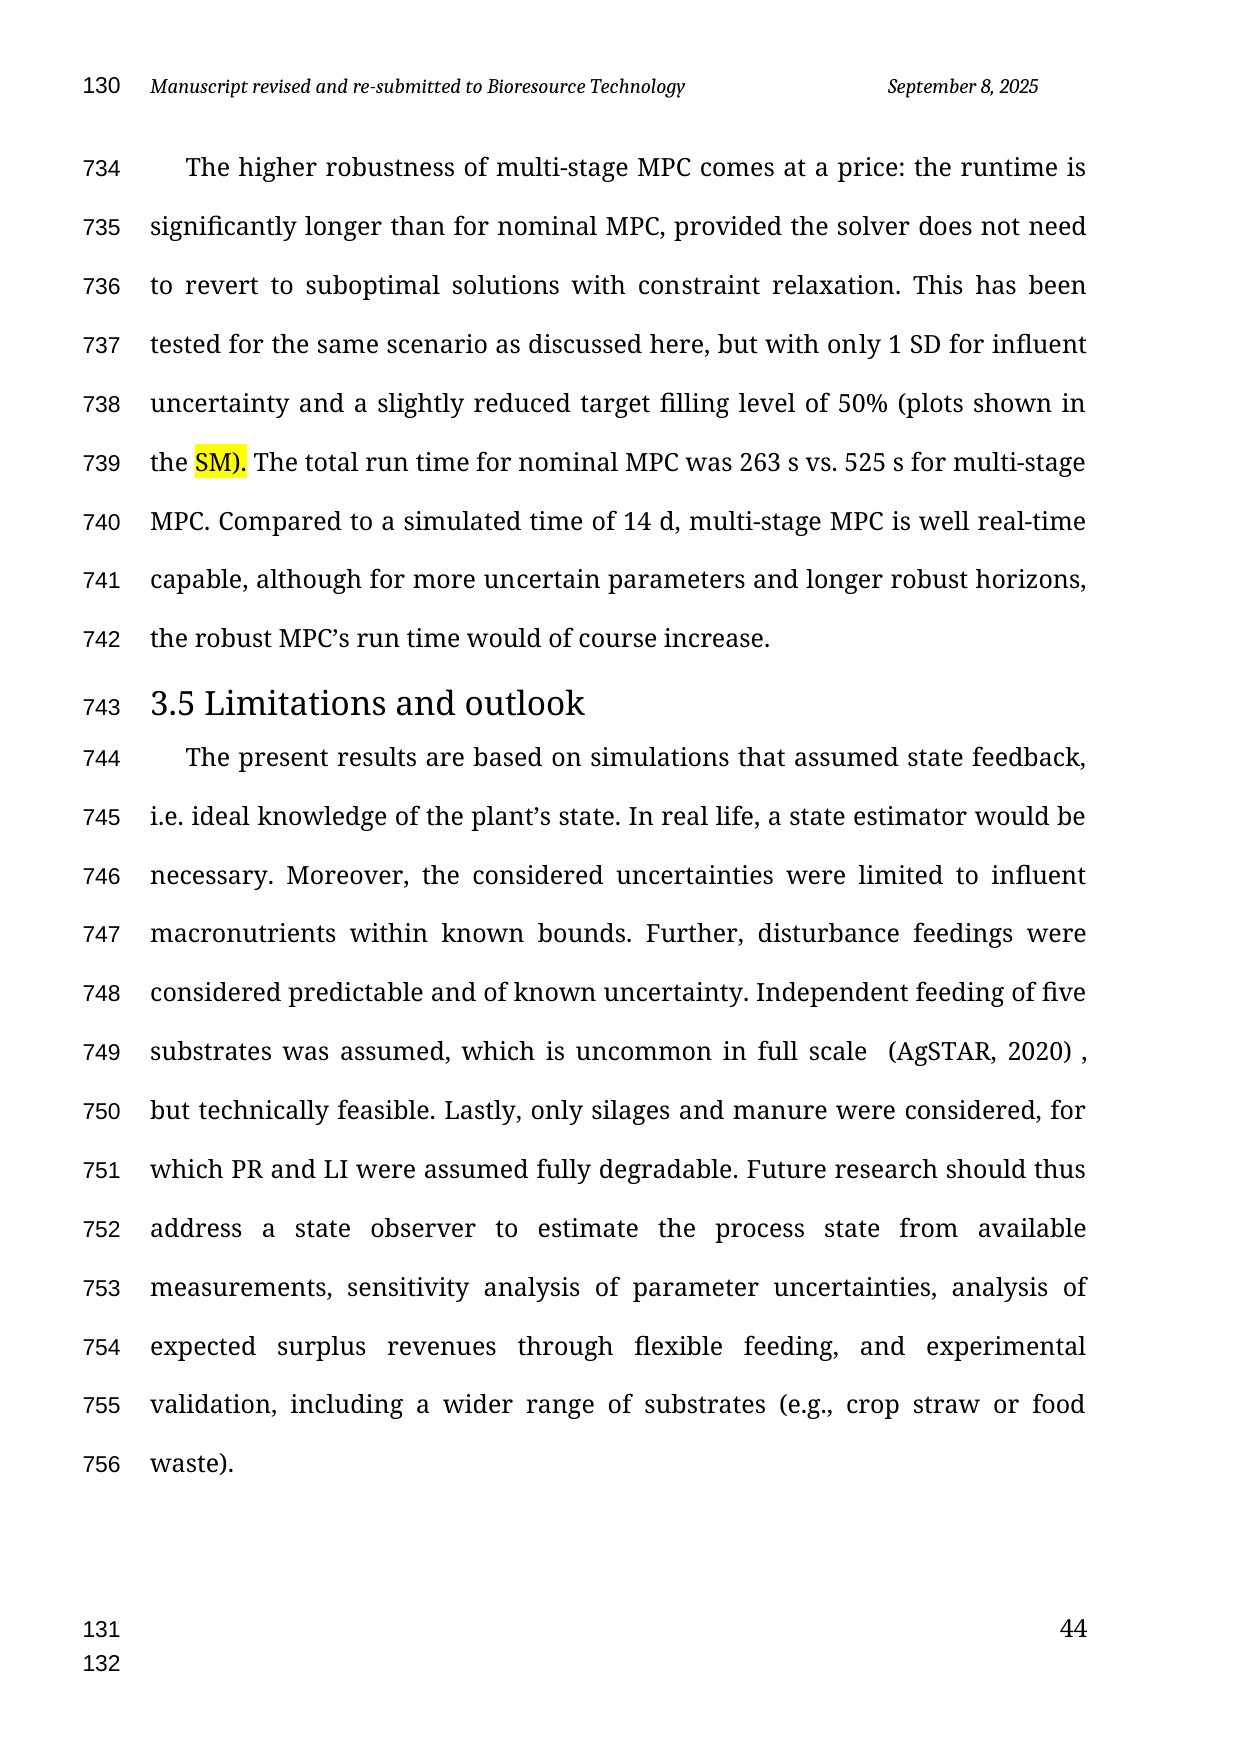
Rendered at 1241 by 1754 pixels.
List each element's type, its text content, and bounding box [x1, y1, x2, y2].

text The higher robustness of multi-stage MPC comes at a price: the runtime is significantly longer than for nominal MPC, provided the solver does not need to revert to suboptimal solutions with constraint relaxation. This has been tested for the same scenario as discussed here, but with only 1 SD for influent uncertainty and a slightly reduced target filling level of 50% (plots shown in the SM). The total run time for nominal MPC was 263 s vs. 525 s for multi-stage MPC. Compared to a simulated time of 14 d, multi-stage MPC is well real-time capable, although for more uncertain parameters and longer robust horizons, the robust MPC’s run time would of course increase. [150, 150, 1087, 655]
text The present results are based on simulations that assumed state feedback, i.e. ideal knowledge of the plant’s state. In real life, a state estimator would be necessary. Moreover, the considered uncertainties were limited to influent macronutrients within known bounds. Further, disturbance feedings were considered predictable and of known uncertainty. Independent feeding of five substrates was assumed, which is uncommon in full scale , but technically feasible. Lastly, only silages and manure were considered, for which PR and LI were assumed fully degradable. Future research should thus address a state observer to estimate the process state from available measurements, sensitivity analysis of parameter uncertainties, analysis of expected surplus revenues through flexible feeding, and experimental validation, including a wider range of substrates (e.g., crop straw or food waste). [150, 739, 1087, 1480]
subtitle 3.5 Limitations and outlook [150, 680, 1090, 726]
